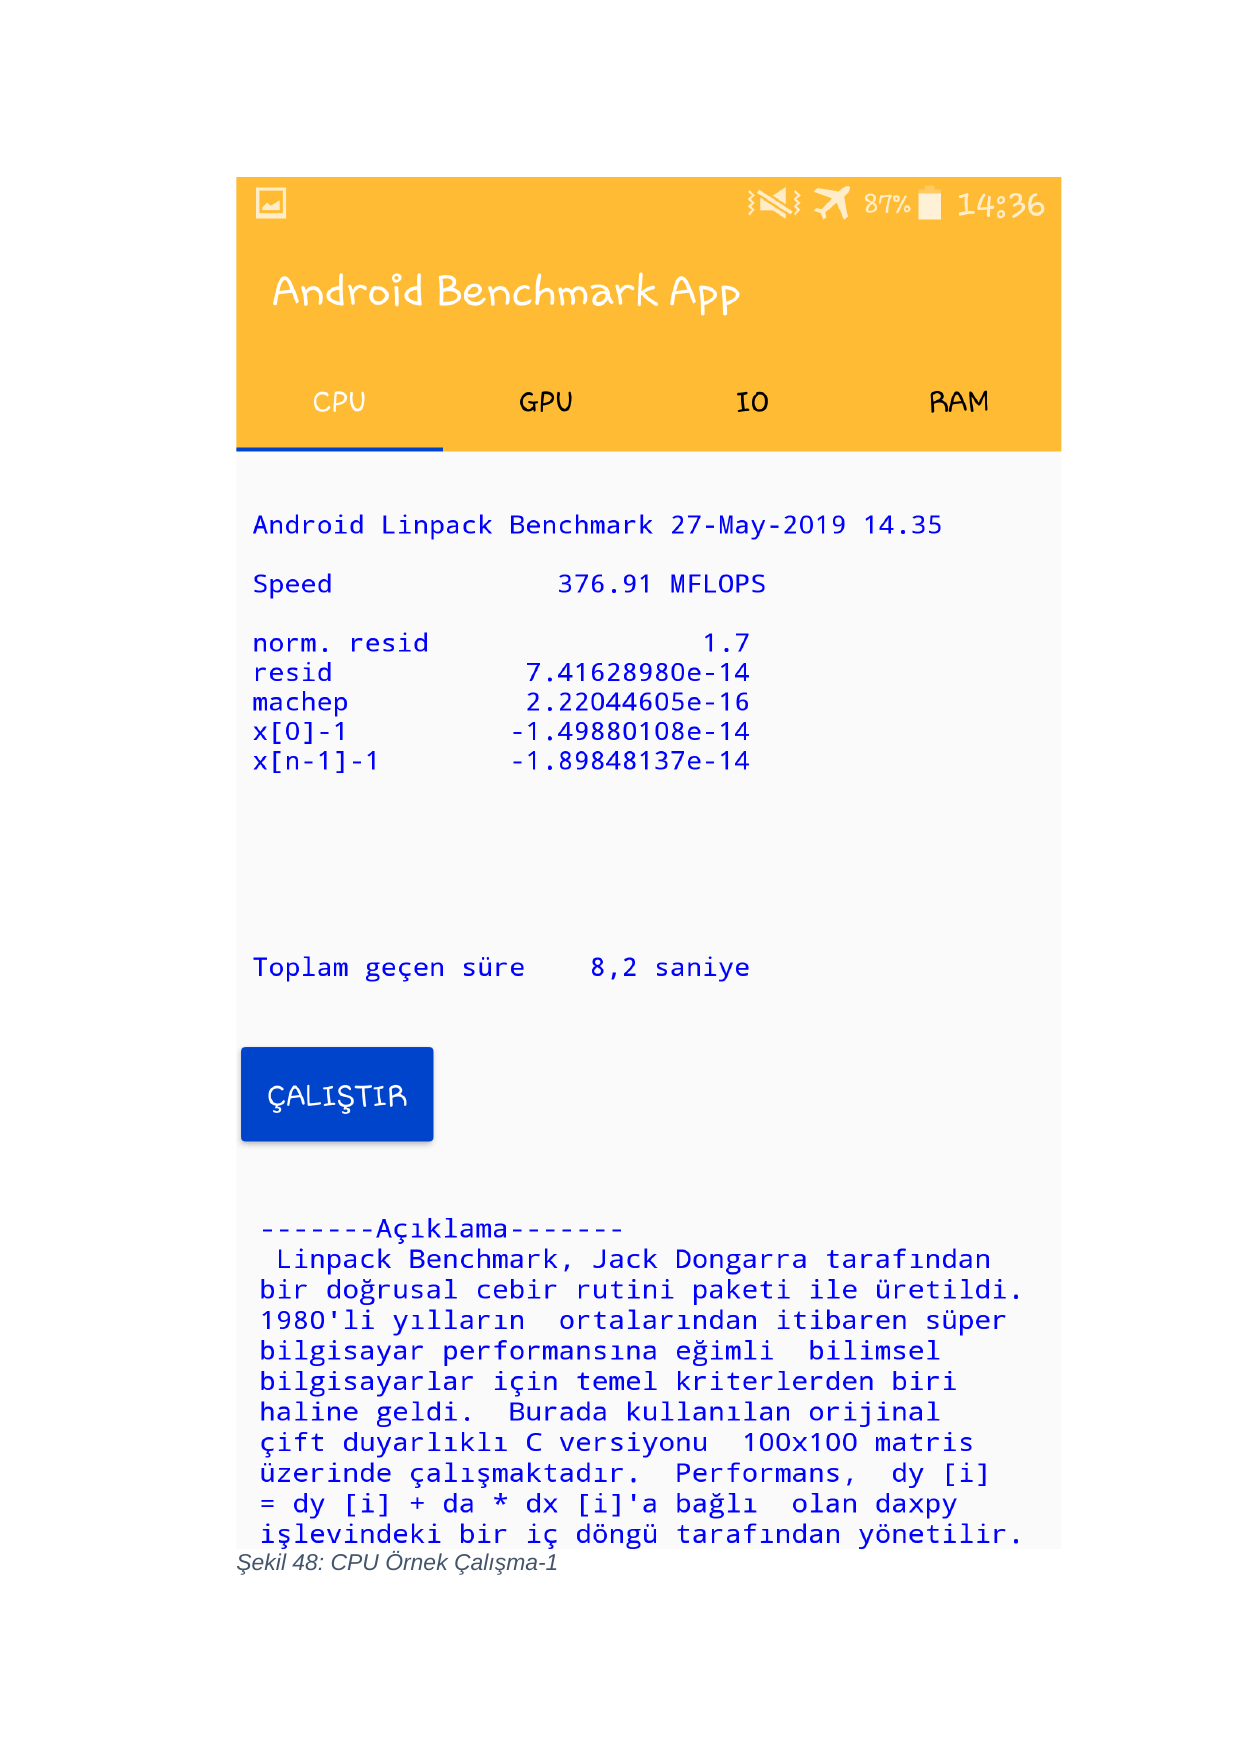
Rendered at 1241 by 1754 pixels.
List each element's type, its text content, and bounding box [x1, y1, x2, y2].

picture [236, 177, 1062, 1549]
text Şekil 48: CPU Örnek Çalışma-1 [236, 1549, 1092, 1575]
